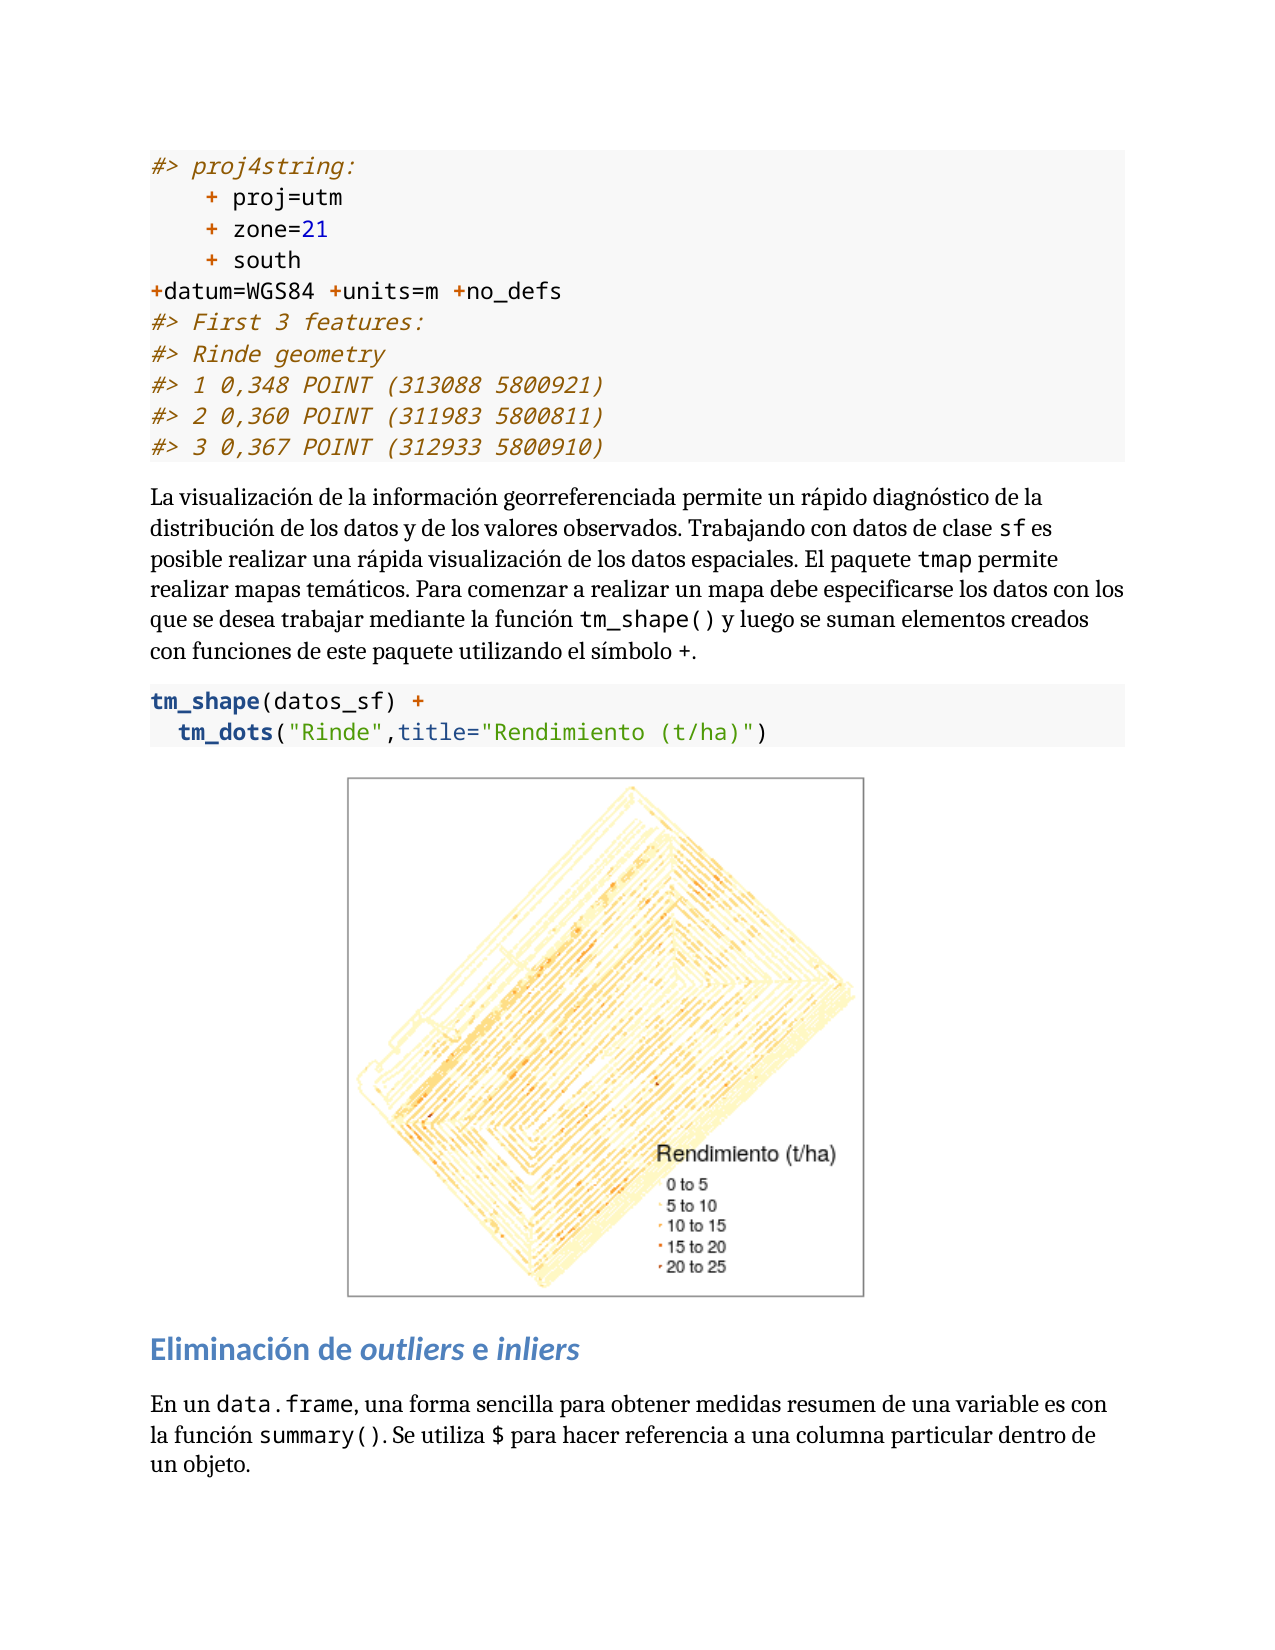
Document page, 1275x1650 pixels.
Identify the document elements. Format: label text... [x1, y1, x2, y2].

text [150, 150, 1125, 462]
subtitle Eliminación de outliers e inliers [150, 1328, 1125, 1369]
text La visualización de la información georreferenciada permite un rápido diagnóstico de la distribución de los datos y de los valores observados. Trabajando con datos de clase sf es posible realizar una rápida visualización de los datos espaciales. El paquete tmap permite realizar mapas temáticos. Para comenzar a realizar un mapa debe especificarse los datos con los que se desea trabajar mediante la función tm_shape() y luego se suman elementos creados con funciones de este paquete utilizando el símbolo +. [150, 483, 1125, 666]
text En un data.frame, una forma sencilla para obtener medidas resumen de una variable es con la función summary(). Se utiliza $ para hacer referencia a una columna particular dentro de un objeto. [150, 1387, 1125, 1479]
text tm_shape(datos_sf) + tm_dots("Rinde",title="Rendimiento (t/ha)") [150, 684, 1125, 747]
picture [168, 767, 1044, 1308]
